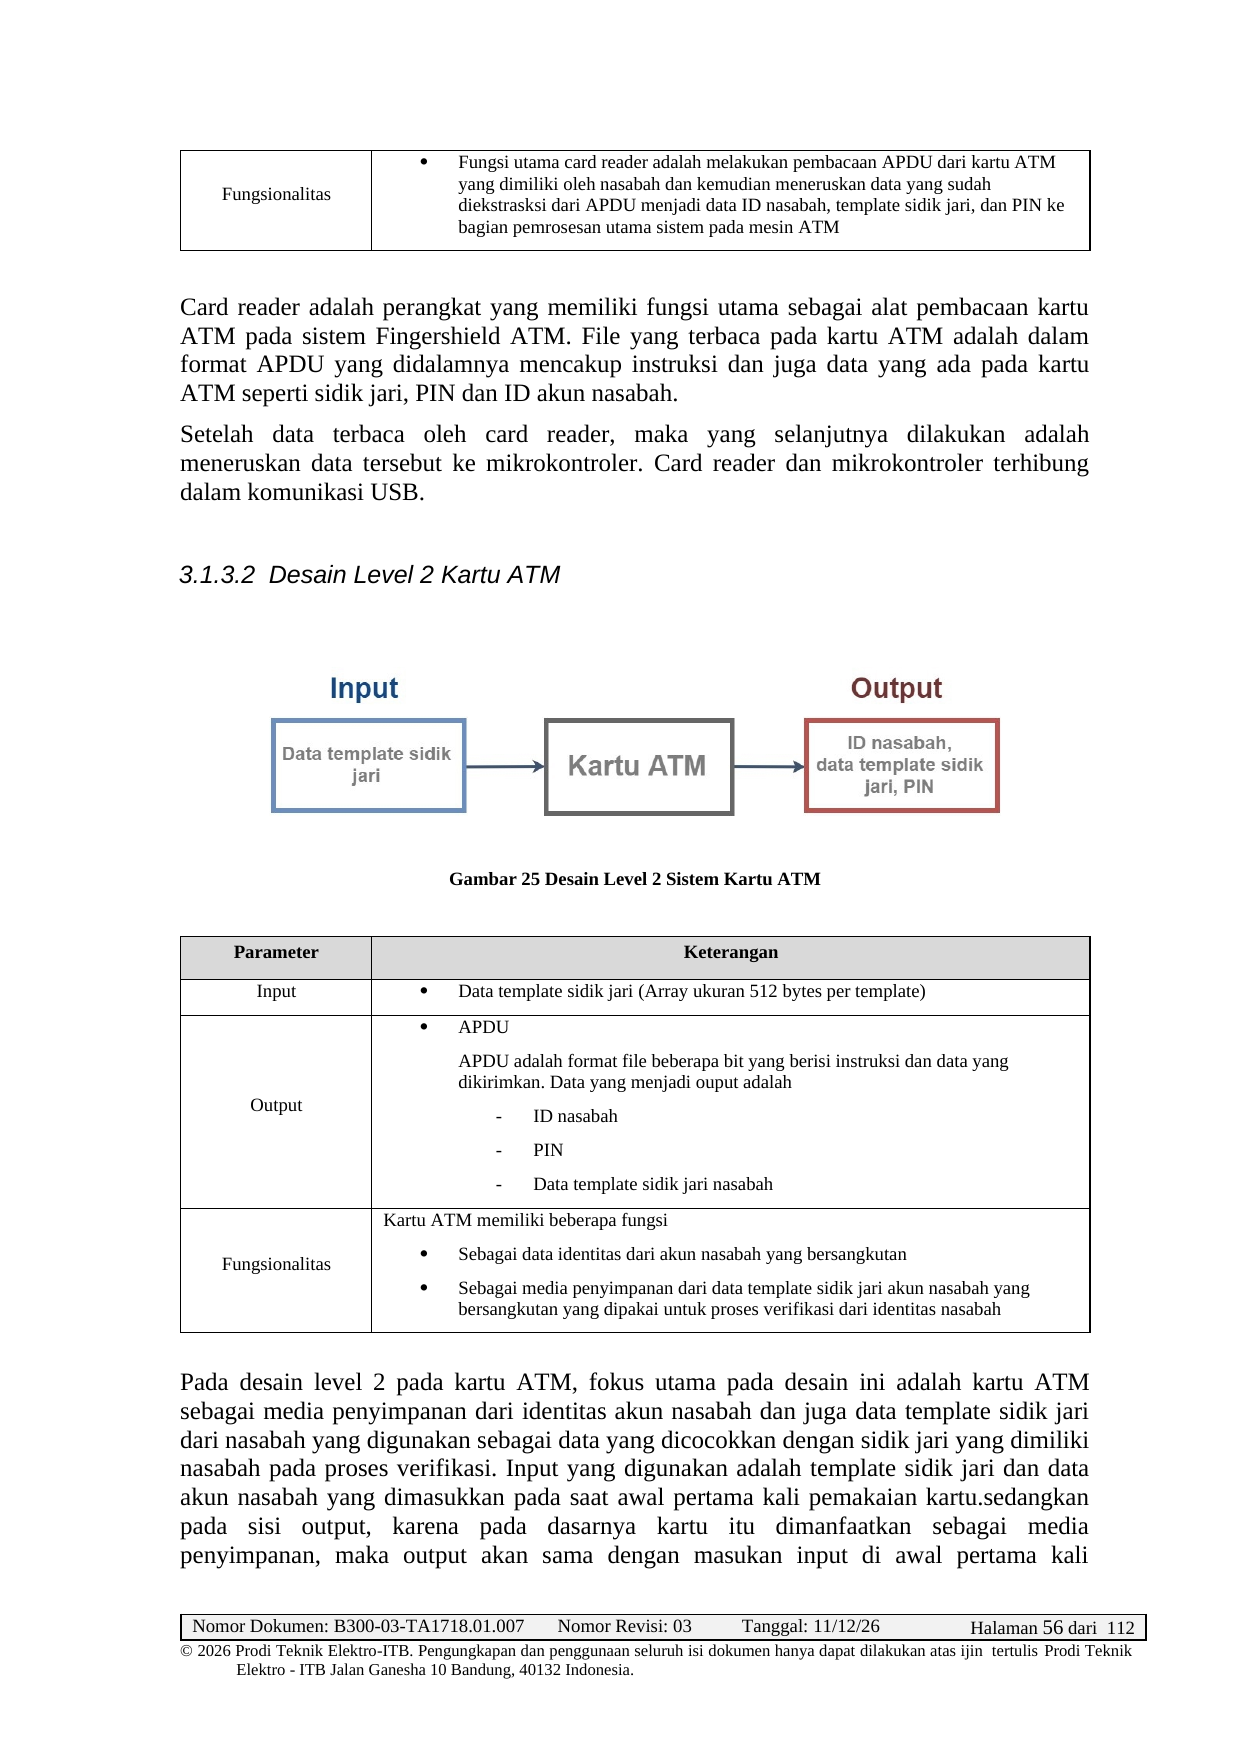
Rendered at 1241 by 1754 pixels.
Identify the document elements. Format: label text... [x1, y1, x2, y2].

text Card reader adalah perangkat yang memiliki fungsi utama sebagai alat pembacaan kartu ATM pada sistem Fingershield ATM. File yang terbaca pada kartu ATM adalah dalam format APDU yang didalamnya mencakup instruksi dan juga data yang ada pada kartu ATM seperti sidik jari, PIN dan ID akun nasabah. [180, 292, 1090, 407]
table_header Keterangan [372, 937, 1089, 979]
table_cell Data template sidik jari (Array ukuran 512 bytes per template) [372, 980, 1089, 1014]
table_cell Output [181, 1016, 371, 1207]
table_cell Fungsi utama card reader adalah melakukan pembacaan APDU dari kartu ATM yang dimiliki oleh nasabah dan kemudian meneruskan data yang sudah diekstrasksi dari APDU menjadi data ID nasabah, template sidik jari, dan PIN ke bagian pemrosesan utama sistem pada mesin ATM [372, 151, 1089, 250]
table_header Parameter [181, 937, 371, 979]
text Setelah data terbaca oleh card reader, maka yang selanjutnya dilakukan adalah meneruskan data tersebut ke mikrokontroler. Card reader dan mikrokontroler terhibung dalam komunikasi USB. [180, 419, 1090, 506]
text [180, 1367, 1090, 1568]
subtitle Desain Level 2 Kartu ATM [179, 560, 1090, 589]
picture [232, 629, 1038, 856]
table_cell Fungsionalitas [181, 1209, 371, 1332]
table_cell Fungsionalitas [181, 151, 371, 250]
text Gambar 25 Desain Level 2 Sistem Kartu ATM [180, 868, 1090, 889]
table_cell APDU APDU adalah format file beberapa bit yang berisi instruksi dan data yang dikirimkan. Data yang menjadi ouput adalah ID nasabah PIN Data template sidik jari nasabah [372, 1016, 1089, 1207]
table_cell Kartu ATM memiliki beberapa fungsi Sebagai data identitas dari akun nasabah yang bersangkutan Sebagai media penyimpanan dari data template sidik jari akun nasabah yang bersangkutan yang dipakai untuk proses verifikasi dari identitas nasabah [372, 1209, 1089, 1332]
table_cell Input [181, 980, 371, 1014]
